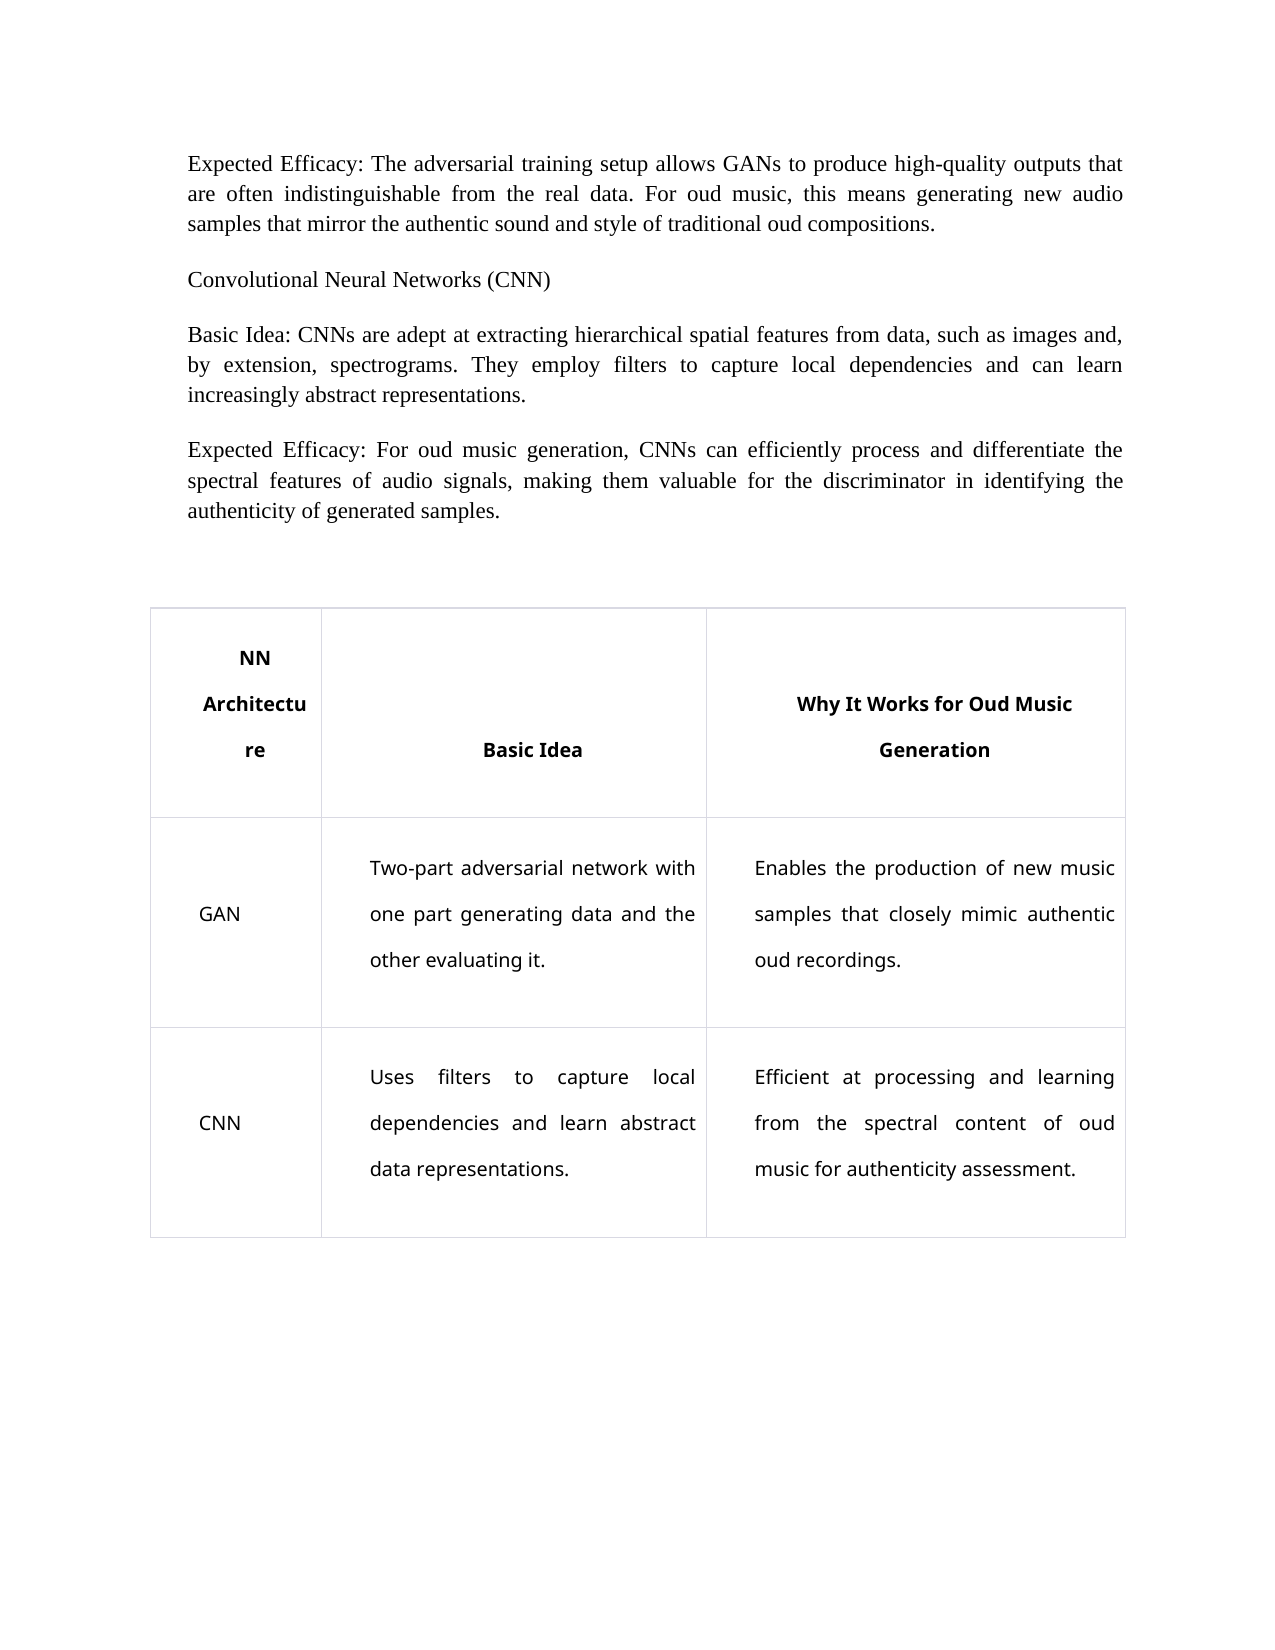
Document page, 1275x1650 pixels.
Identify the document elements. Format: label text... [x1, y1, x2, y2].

table_header Basic Idea [322, 609, 706, 817]
table_header Why It Works for Oud Music Generation [707, 609, 1125, 817]
table_header NN Architecture [151, 609, 321, 817]
table_cell GAN [151, 818, 321, 1027]
text Expected Efficacy: For oud music generation, CNNs can efficiently process and differentiate the spectral features of audio signals, making them valuable for the discriminator in identifying the authenticity of generated samples. [187, 436, 1125, 523]
table_cell CNN [151, 1028, 321, 1237]
text Basic Idea: CNNs are adept at extracting hierarchical spatial features from data, such as images and, by extension, spectrograms. They employ filters to capture local dependencies and can learn increasingly abstract representations. [187, 321, 1125, 408]
text Convolutional Neural Networks (CNN) [187, 266, 1125, 292]
table_cell Enables the production of new music samples that closely mimic authentic oud recordings. [707, 818, 1125, 1027]
table_cell Two-part adversarial network with one part generating data and the other evaluating it. [322, 818, 706, 1027]
text Expected Efficacy: The adversarial training setup allows GANs to produce high-quality outputs that are often indistinguishable from the real data. For oud music, this means generating new audio samples that mirror the authentic sound and style of traditional oud compositions. [187, 150, 1125, 237]
table_cell Uses filters to capture local dependencies and learn abstract data representations. [322, 1028, 706, 1237]
table_cell Efficient at processing and learning from the spectral content of oud music for authenticity assessment. [707, 1028, 1125, 1237]
